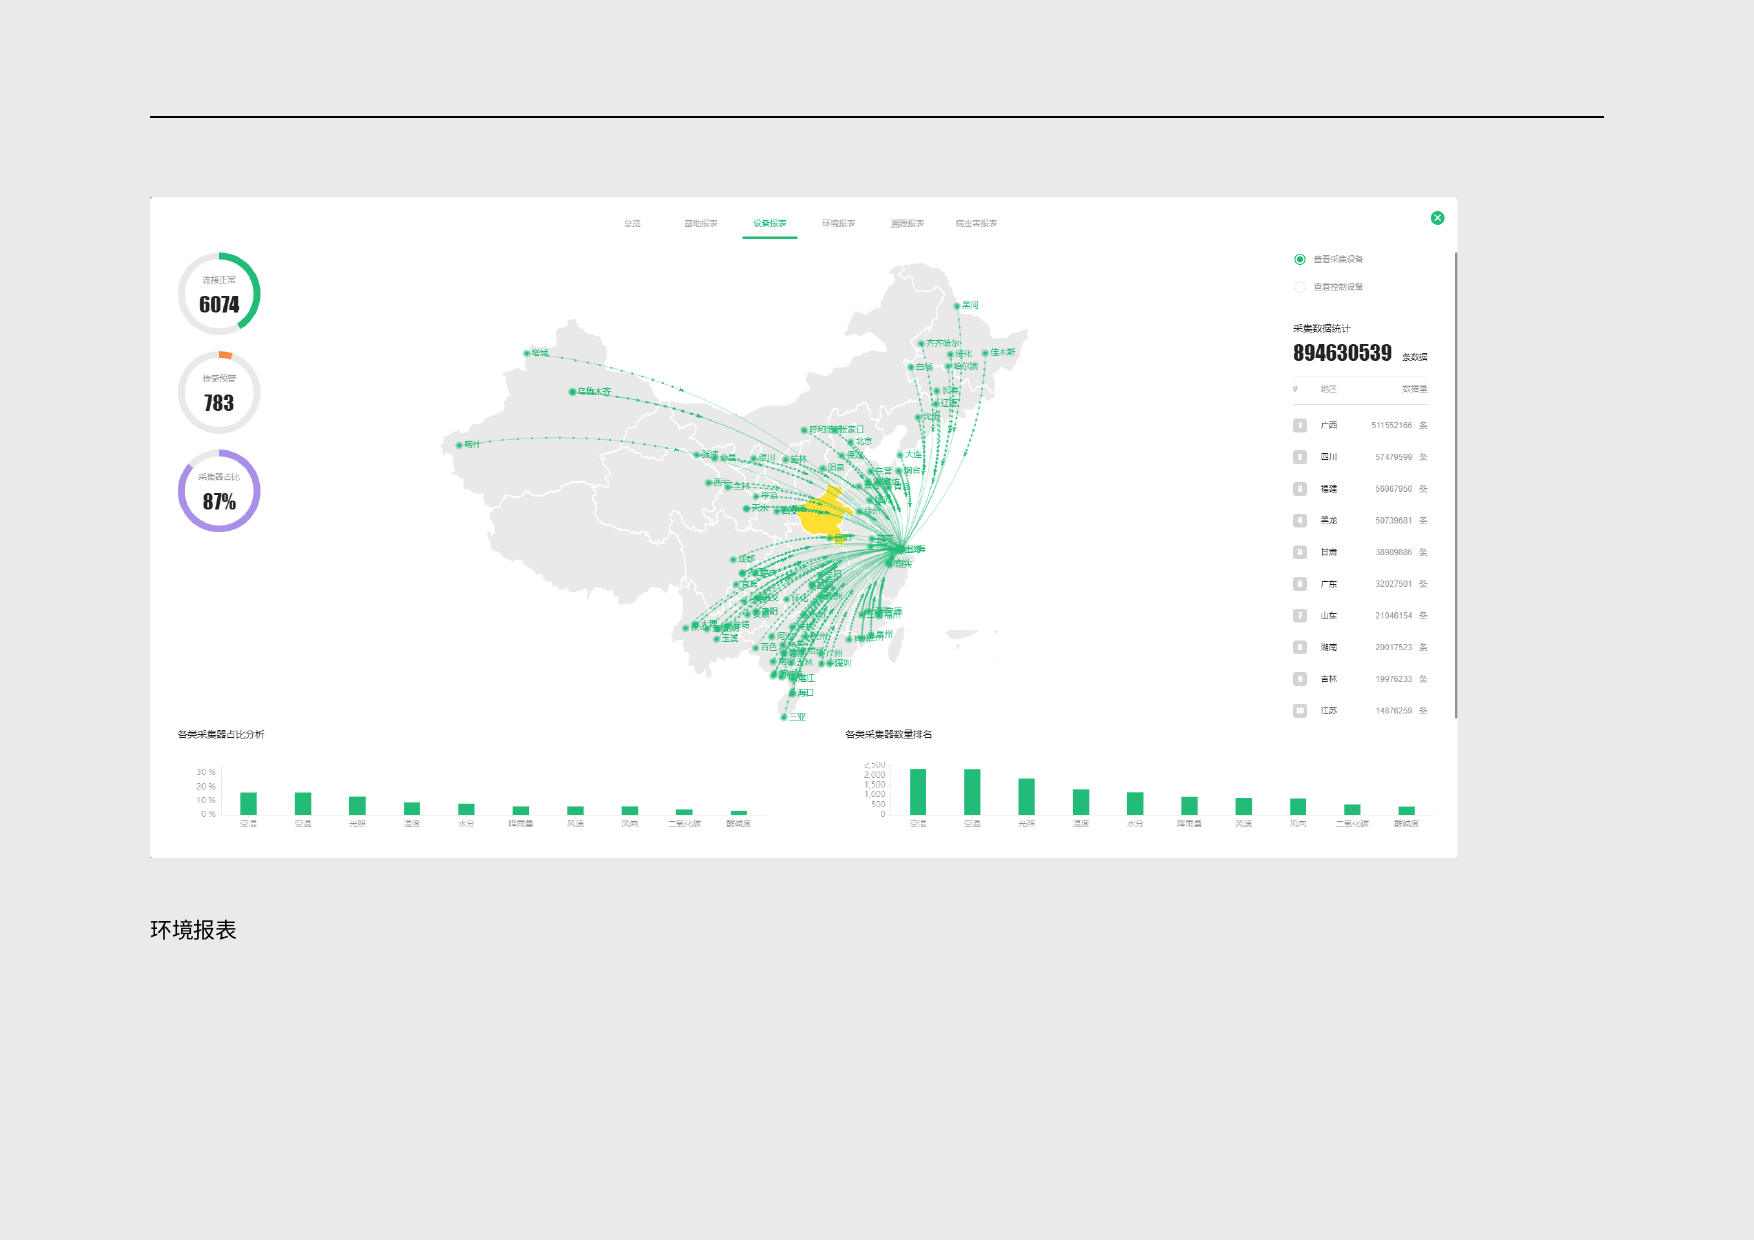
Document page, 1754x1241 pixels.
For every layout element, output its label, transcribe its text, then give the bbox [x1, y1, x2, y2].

picture [150, 197, 1458, 858]
text 环境报表 [150, 913, 1604, 945]
